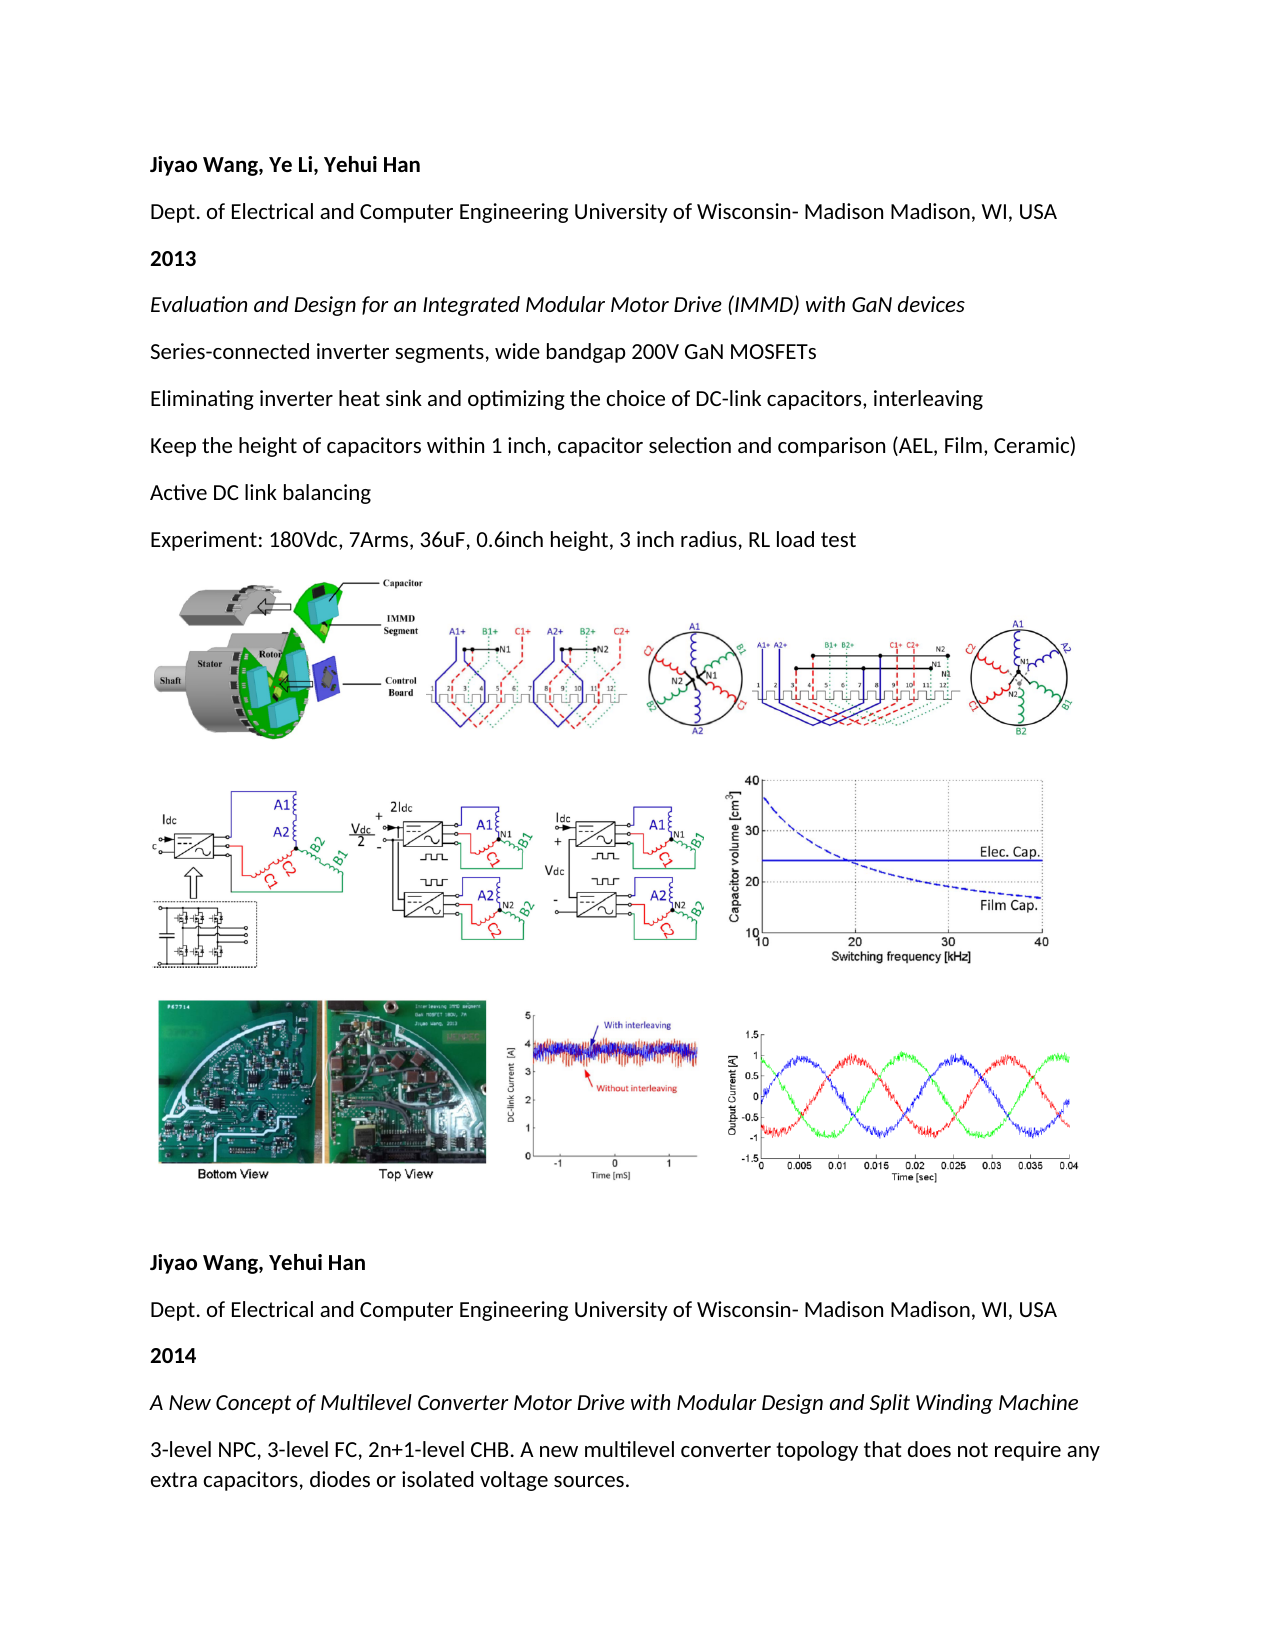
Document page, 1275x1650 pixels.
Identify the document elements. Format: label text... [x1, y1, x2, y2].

picture [150, 571, 1078, 747]
text Eliminating inverter heat sink and optimizing the choice of DC-link capacitors, interleaving [150, 384, 1125, 412]
text Series-connected inverter segments, wide bandgap 200V GaN MOSFETs [150, 337, 1125, 366]
text Experiment: 180Vdc, 7Arms, 36uF, 0.6inch height, 3 inch radius, RL load test [150, 525, 1125, 553]
text A New Concept of Multilevel Converter Motor Drive with Modular Design and Split Winding Machine [150, 1388, 1125, 1417]
text Keep the height of capacitors within 1 inch, capacitor selection and comparison (AEL, Film, Ceramic) [150, 431, 1125, 459]
text Jiyao Wang, Ye Li, Yehui Han [150, 150, 1125, 178]
text 2014 [150, 1342, 1125, 1370]
text 3-level NPC, 3-level FC, 2n+1-level CHB. A new multilevel converter topology that does not require any extra capacitors, diodes or isolated voltage sources. [150, 1435, 1125, 1494]
text Evaluation and Design for an Integrated Modular Motor Drive (IMMD) with GaN devices [150, 291, 1125, 319]
text Dept. of Electrical and Computer Engineering University of Wisconsin- Madison Madison, WI, USA [150, 1295, 1125, 1323]
text Dept. of Electrical and Computer Engineering University of Wisconsin- Madison Madison, WI, USA [150, 197, 1125, 225]
picture [150, 765, 1050, 975]
picture [150, 993, 1082, 1183]
text Jiyao Wang, Yehui Han [150, 1248, 1125, 1276]
text Active DC link balancing [150, 478, 1125, 506]
text 2013 [150, 244, 1125, 272]
